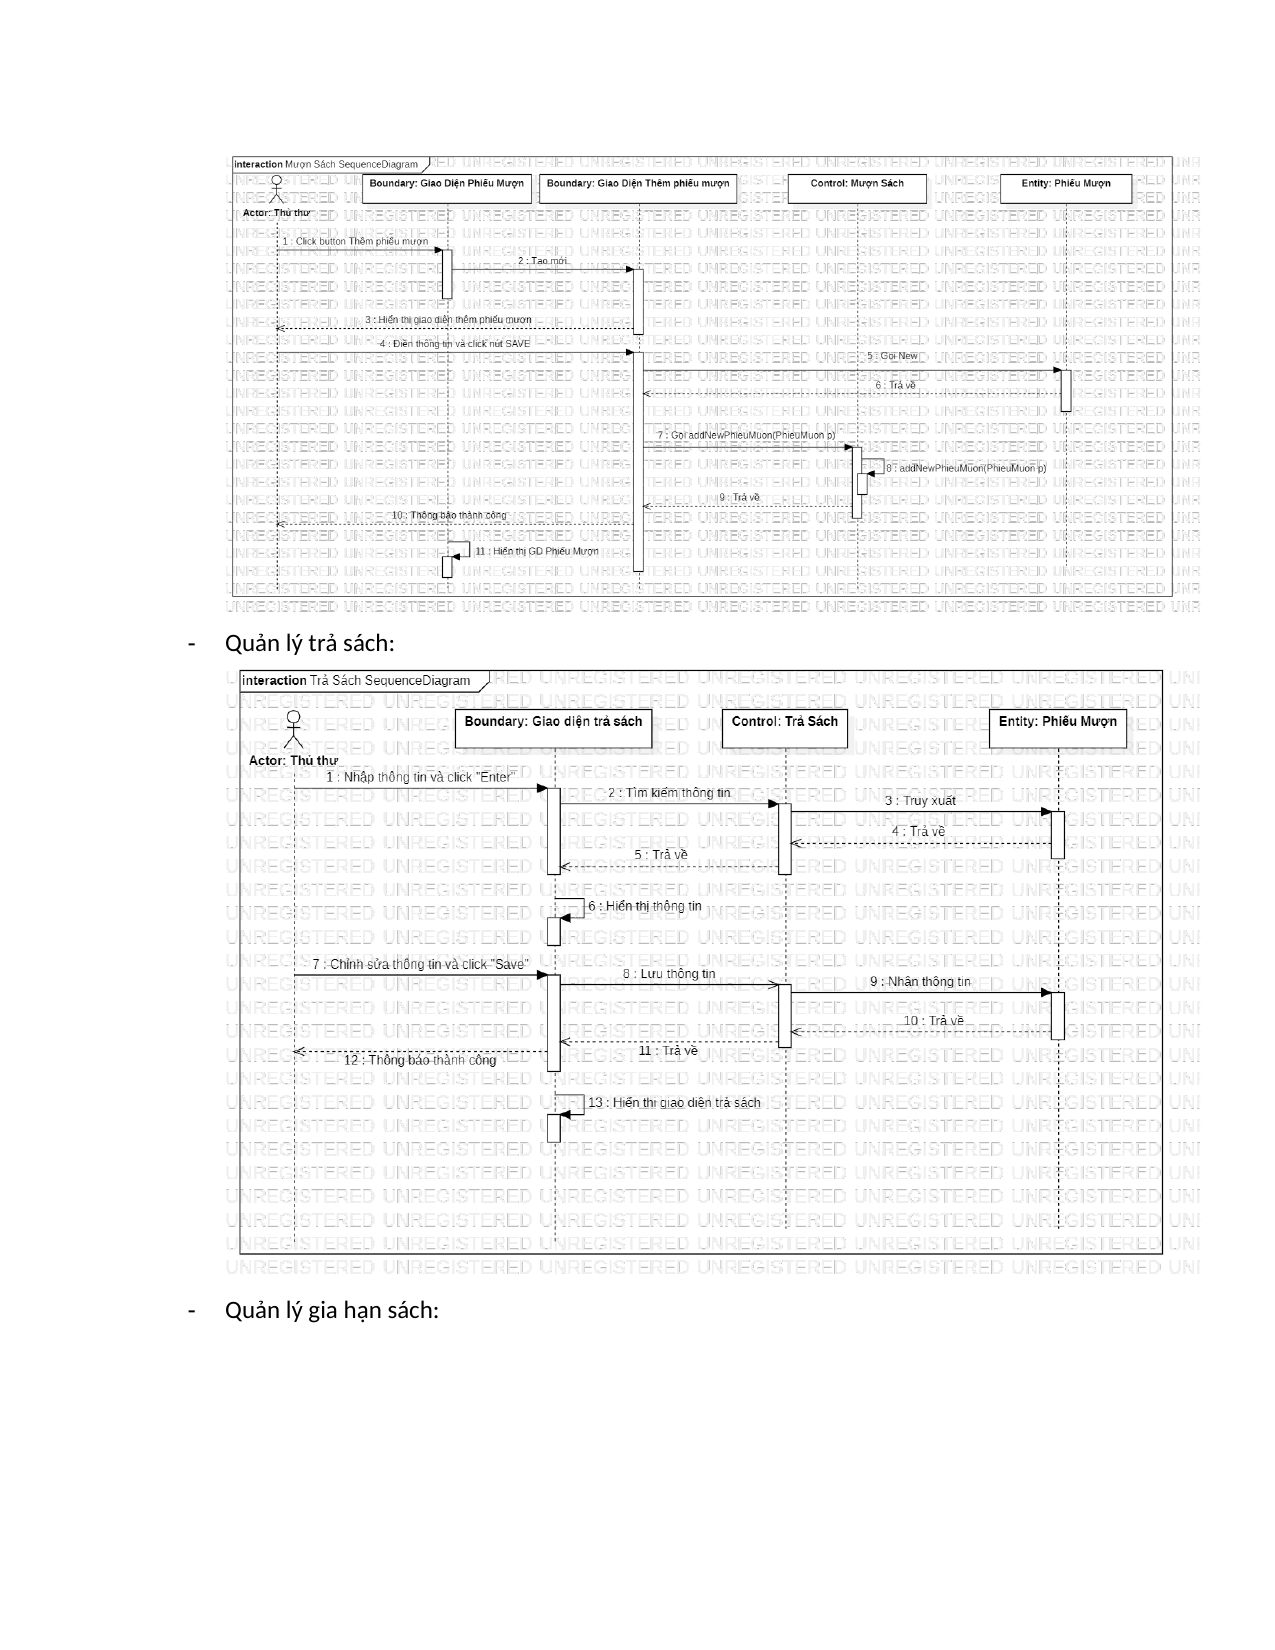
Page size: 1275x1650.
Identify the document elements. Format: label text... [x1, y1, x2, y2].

picture [225, 150, 1200, 626]
list Quản lý trả sách: [187, 627, 1125, 658]
list Quản lý gia hạn sách: [187, 1294, 1125, 1325]
picture [225, 660, 1200, 1293]
